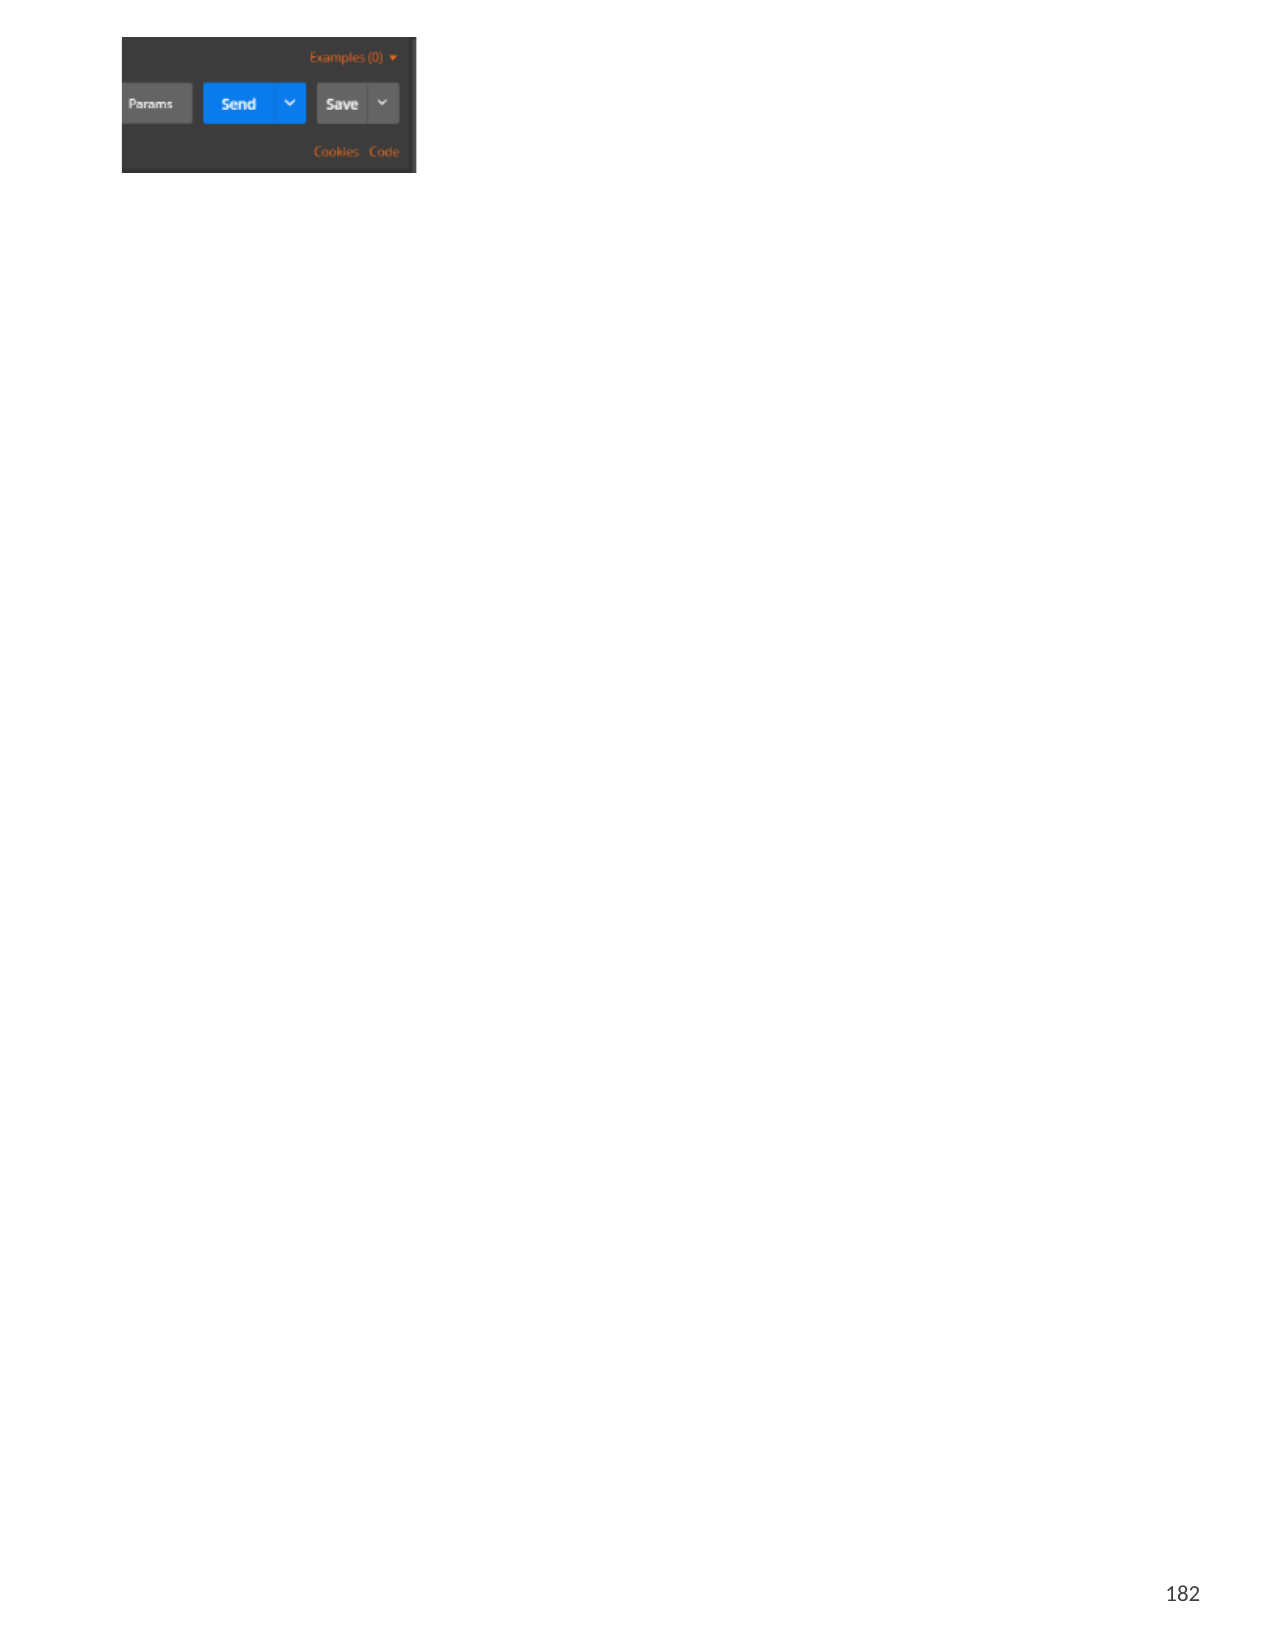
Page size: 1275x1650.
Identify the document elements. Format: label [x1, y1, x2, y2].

picture [121, 37, 417, 173]
